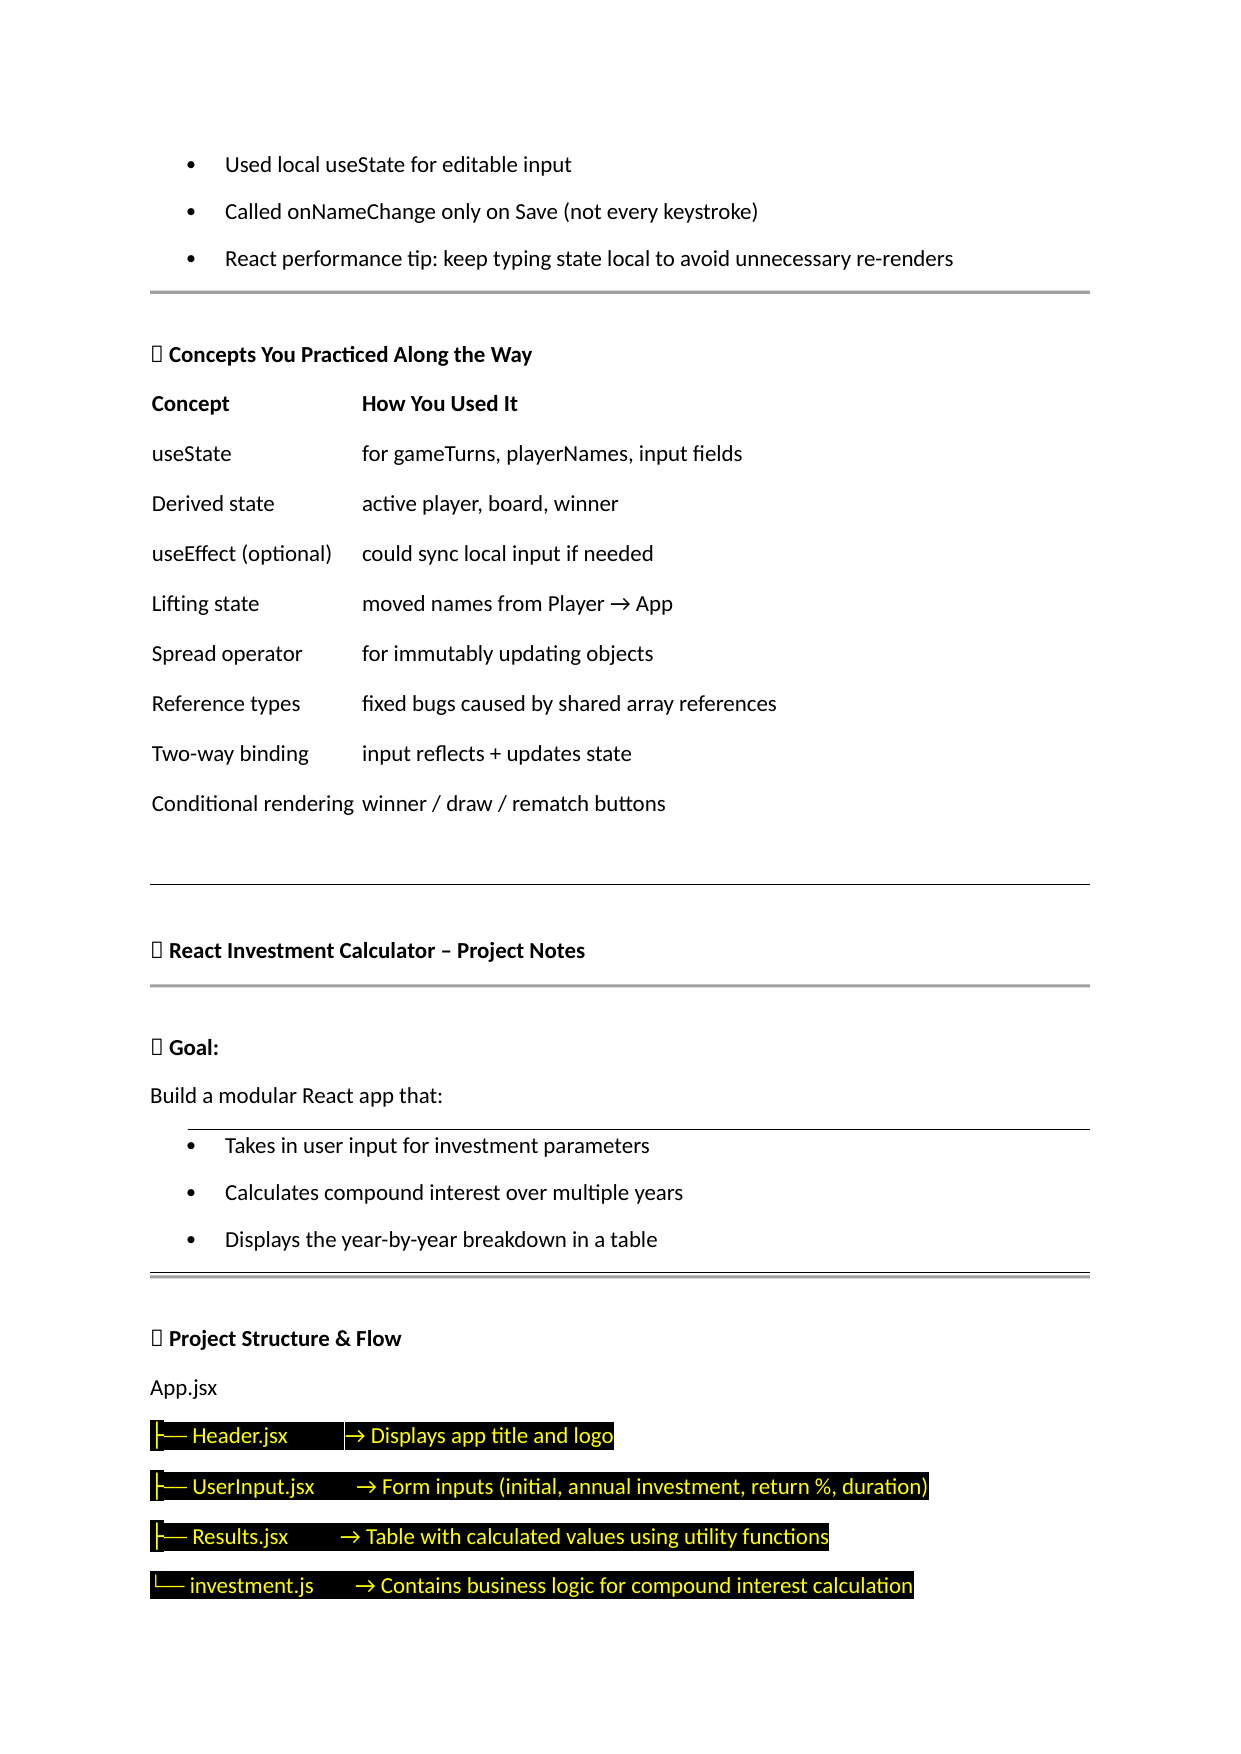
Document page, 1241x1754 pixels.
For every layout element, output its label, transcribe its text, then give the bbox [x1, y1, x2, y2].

table_cell Reference types [150, 687, 360, 737]
text ├── UserInput.jsx → Form inputs (initial, annual investment, return %, duration) [150, 1467, 1090, 1501]
text 🧾 React Investment Calculator – Project Notes [150, 931, 1090, 965]
text ├── Header.jsx → Displays app title and logo [150, 1416, 1090, 1451]
list React performance tip: keep typing state local to avoid unnecessary re-renders [187, 244, 1090, 272]
table_cell active player, board, winner [360, 488, 784, 538]
list Takes in user input for investment parameters [187, 1130, 1090, 1159]
table_cell Spread operator [150, 638, 360, 687]
list Called onNameChange only on Save (not every keystroke) [187, 197, 1090, 225]
text App.jsx [150, 1369, 1090, 1401]
list Displays the year-by-year breakdown in a table [187, 1222, 1090, 1253]
table_cell moved names from Player → App [360, 588, 784, 637]
table_cell for gameTurns, playerNames, input fields [360, 438, 784, 488]
table_cell winner / draw / rematch buttons [360, 787, 784, 837]
text 🧭 Project Structure & Flow [150, 1319, 1090, 1353]
table_cell useEffect (optional) [150, 538, 360, 587]
table_cell useState [150, 438, 360, 488]
table_cell could sync local input if needed [360, 538, 784, 587]
table_header How You Used It [360, 388, 784, 438]
list Calculates compound interest over multiple years [187, 1175, 1090, 1206]
table_cell for immutably updating objects [360, 638, 784, 687]
table_cell Conditional rendering [150, 787, 360, 837]
table_cell Lifting state [150, 588, 360, 637]
text 💡 Goal: [150, 1028, 1090, 1062]
table_cell input reflects + updates state [360, 737, 784, 787]
table_header Concept [150, 388, 360, 438]
table_cell Derived state [150, 488, 360, 538]
text Build a modular React app that: [150, 1078, 1090, 1109]
list Used local useState for editable input [187, 150, 1090, 178]
text 🧠 Concepts You Practiced Along the Way [150, 337, 1090, 369]
table_cell fixed bugs caused by shared array references [360, 687, 784, 737]
table_cell Two-way binding [150, 737, 360, 787]
text └── investment.js → Contains business logic for compound interest calculation [150, 1568, 1090, 1599]
text ├── Results.jsx → Table with calculated values using utility functions [150, 1517, 1090, 1552]
